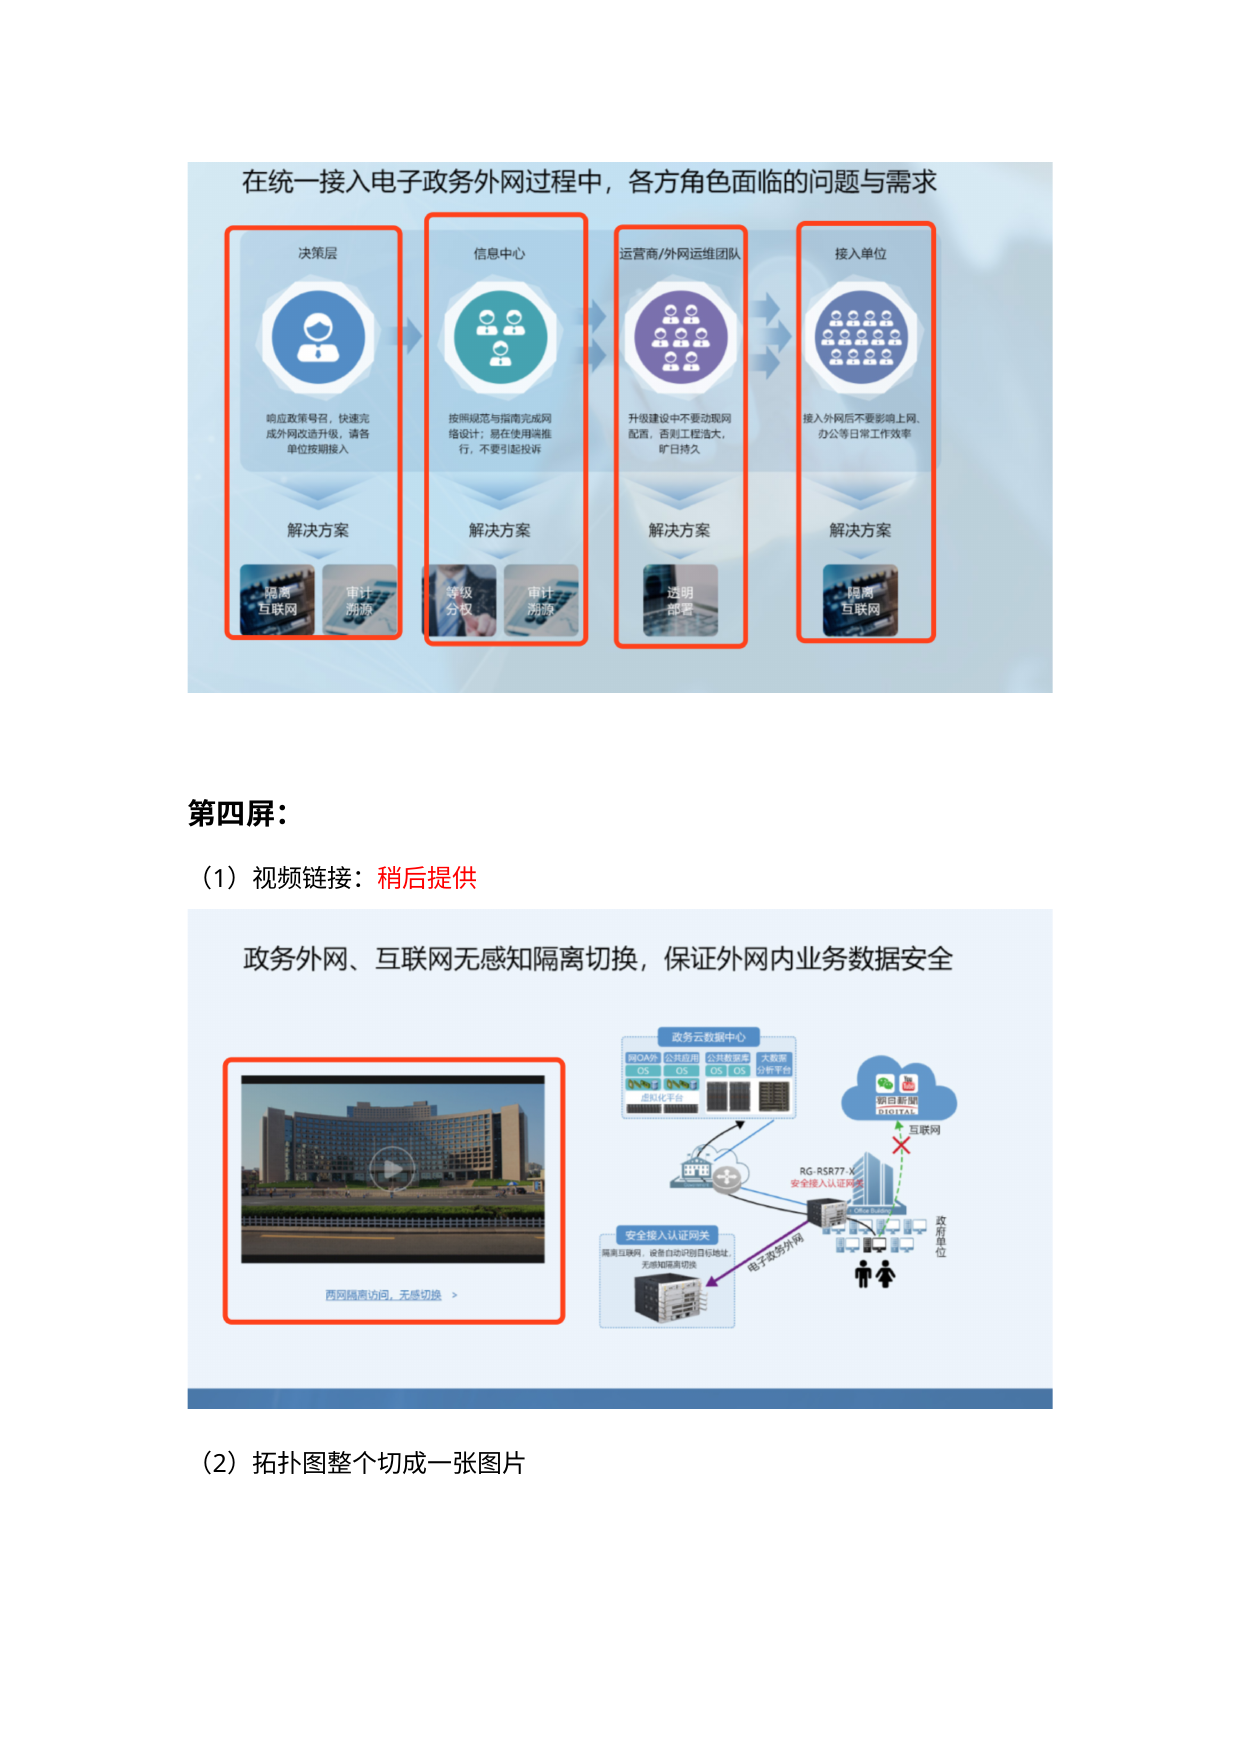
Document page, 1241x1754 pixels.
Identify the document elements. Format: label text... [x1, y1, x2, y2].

text （1）视频链接：稍后提供 [187, 844, 1053, 909]
text 第四屏： [187, 779, 1053, 844]
picture [187, 162, 1053, 693]
text （2）拓扑图整个切成一张图片 [187, 1429, 1053, 1494]
picture [187, 909, 1053, 1409]
